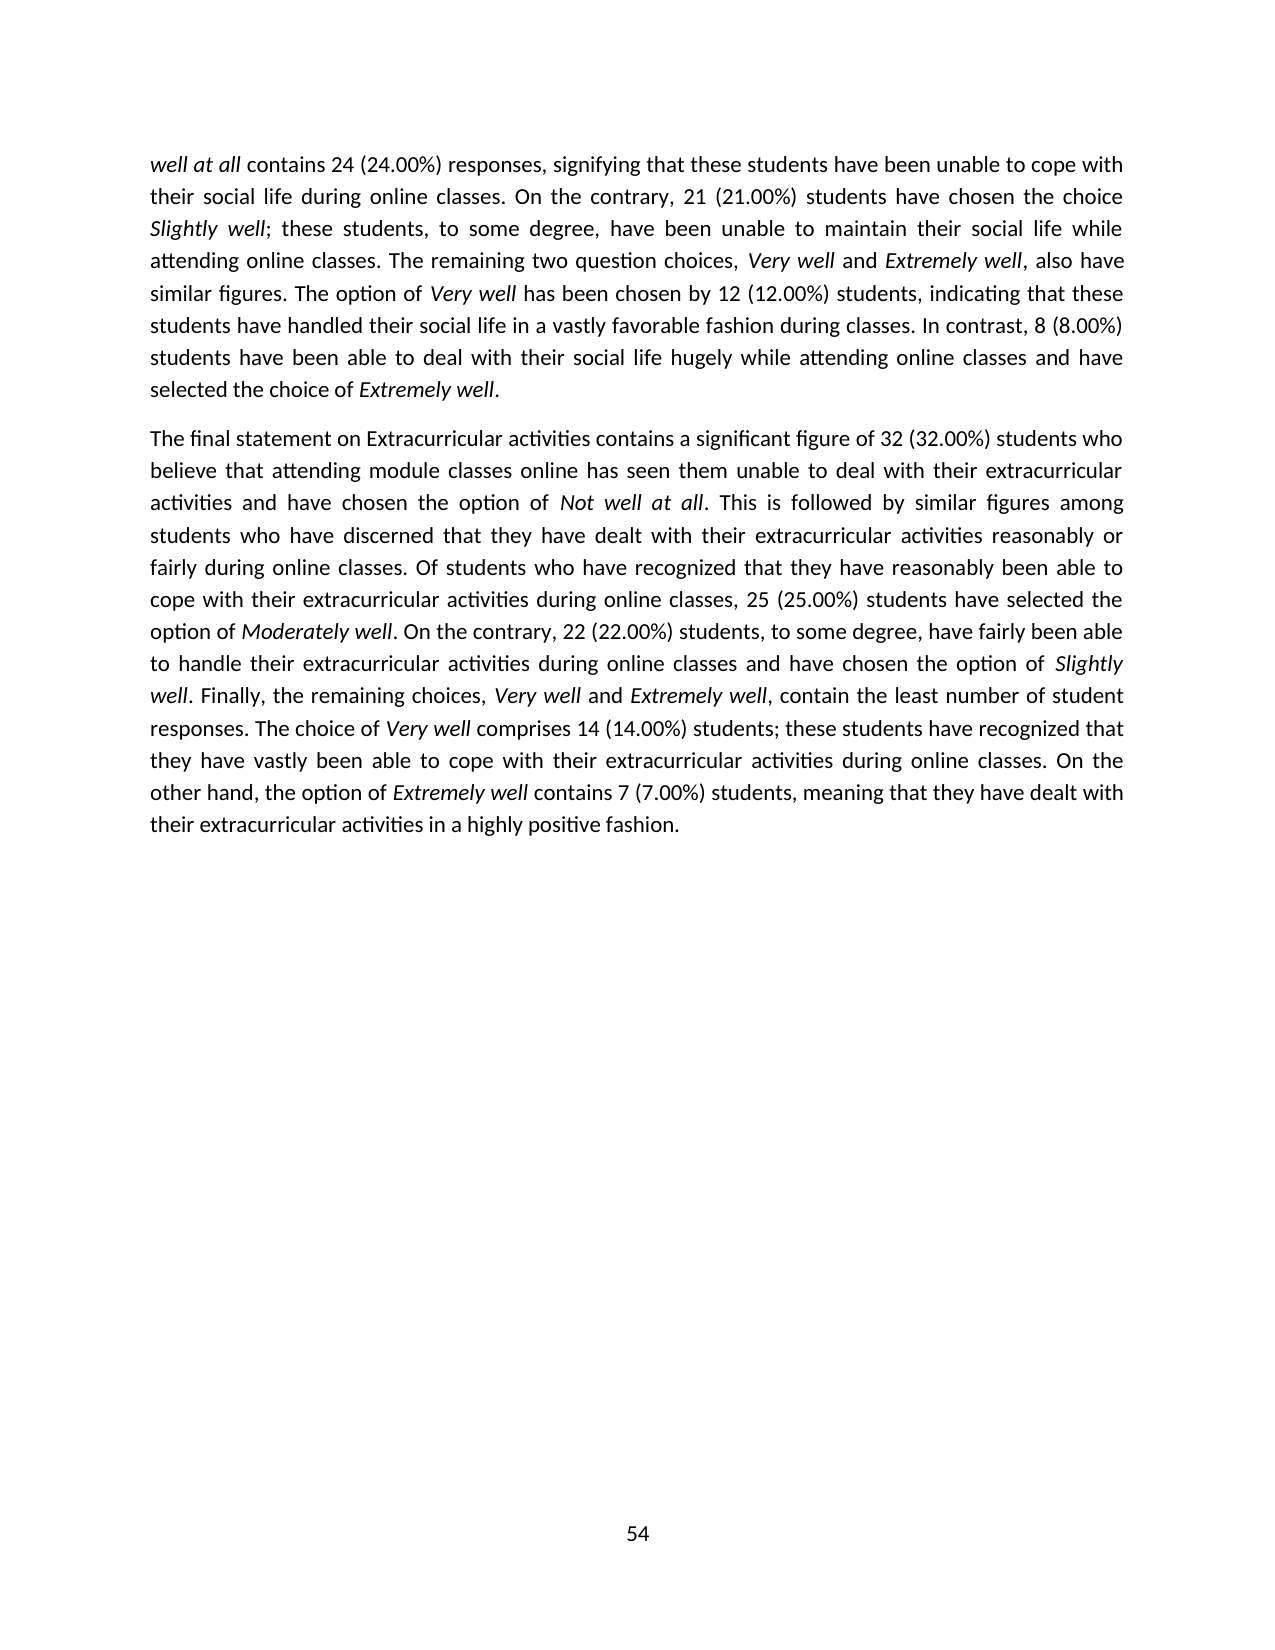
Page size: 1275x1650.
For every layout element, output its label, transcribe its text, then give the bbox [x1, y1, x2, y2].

text The final statement on Extracurricular activities contains a significant figure of 32 (32.00%) students who believe that attending module classes online has seen them unable to deal with their extracurricular activities and have chosen the option of Not well at all. This is followed by similar figures among students who have discerned that they have dealt with their extracurricular activities reasonably or fairly during online classes. Of students who have recognized that they have reasonably been able to cope with their extracurricular activities during online classes, 25 (25.00%) students have selected the option of Moderately well. On the contrary, 22 (22.00%) students, to some degree, have fairly been able to handle their extracurricular activities during online classes and have chosen the option of Slightly well. Finally, the remaining choices, Very well and Extremely well, contain the least number of student responses. The choice of Very well comprises 14 (14.00%) students; these students have recognized that they have vastly been able to cope with their extracurricular activities during online classes. On the other hand, the option of Extremely well contains 7 (7.00%) students, meaning that they have dealt with their extracurricular activities in a highly positive fashion. [150, 424, 1125, 838]
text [150, 150, 1125, 403]
